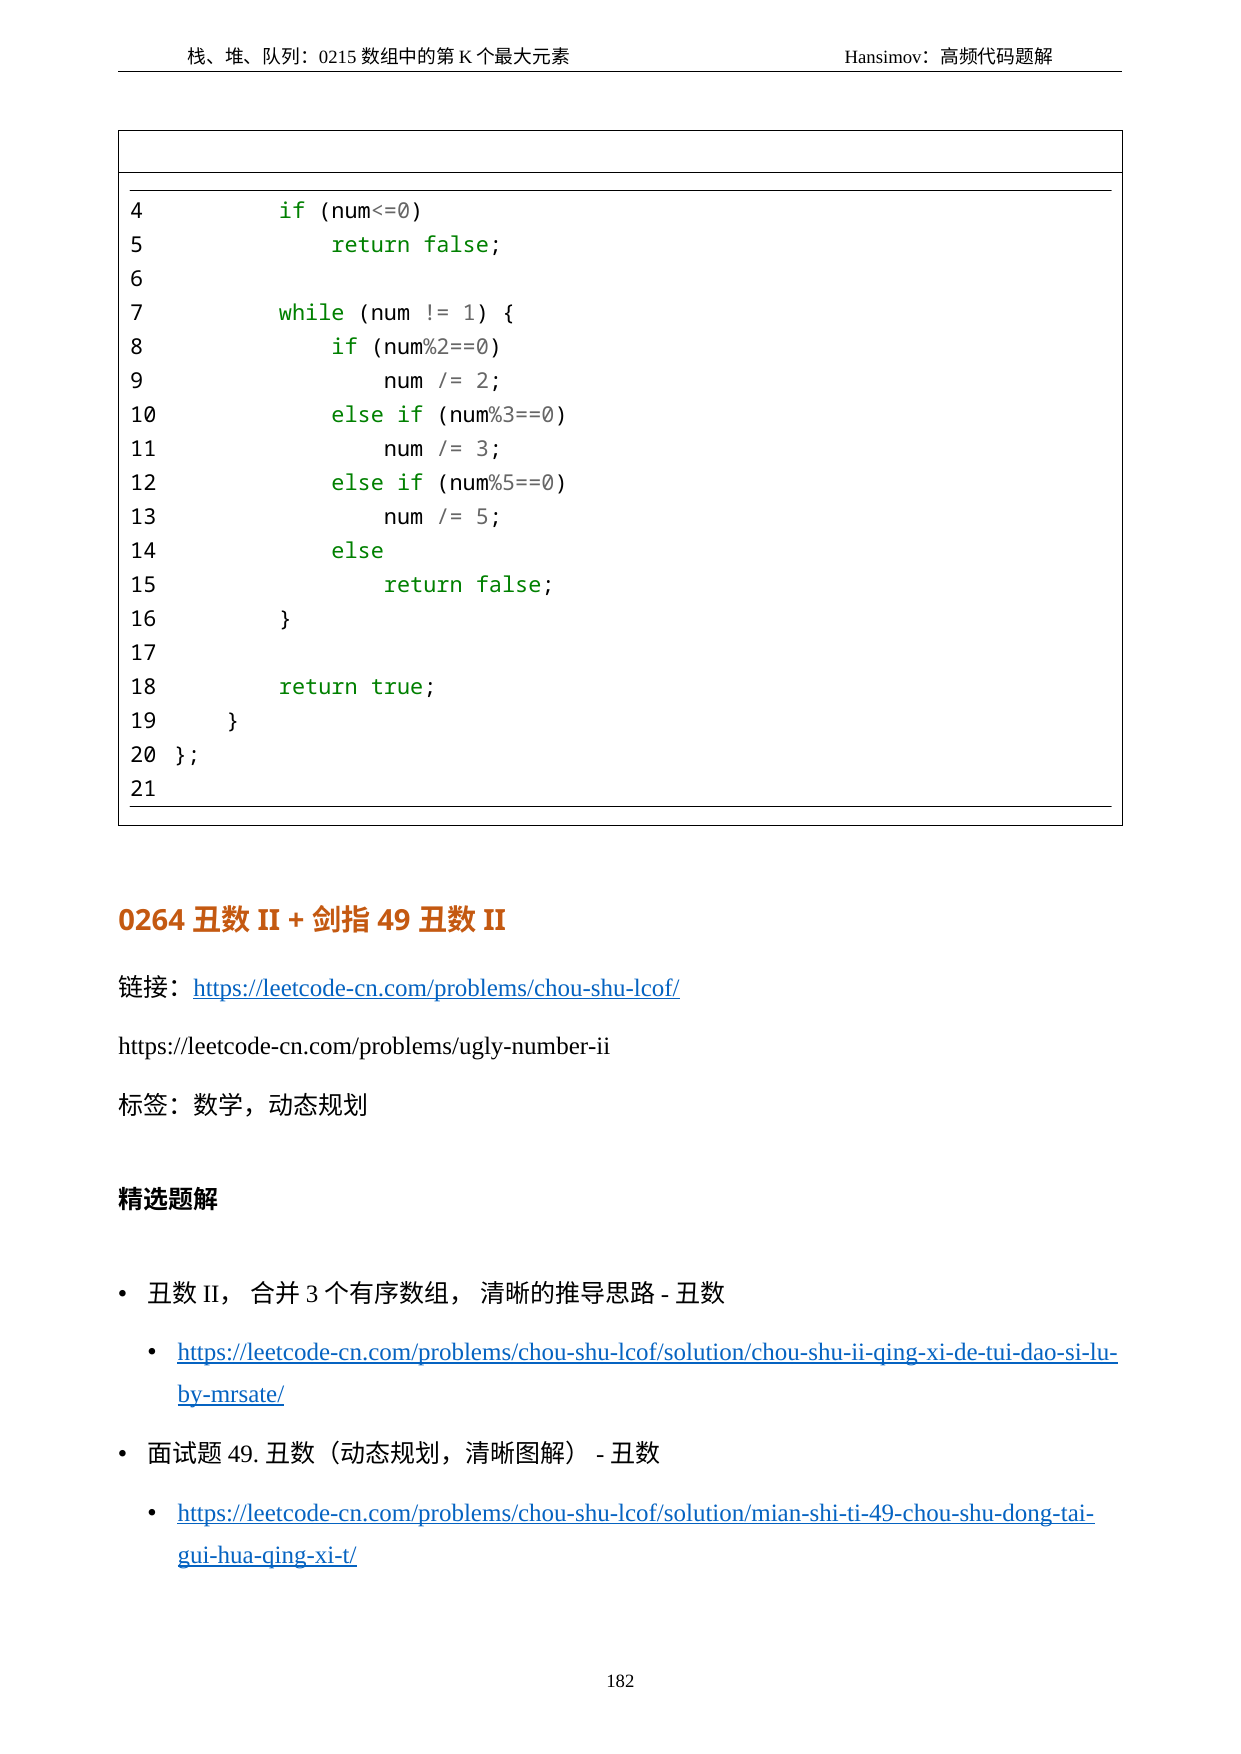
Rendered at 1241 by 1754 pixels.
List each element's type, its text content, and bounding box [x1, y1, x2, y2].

text https://leetcode-cn.com/problems/chou-shu-lcof/solution/chou-shu-ii-qing-xi-de-tui-dao-si-lu-by-mrsate/ [148, 1334, 1122, 1411]
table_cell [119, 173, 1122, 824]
text 丑数II， 合并 3 个有序数组， 清晰的推导思路 - 丑数 [118, 1258, 1122, 1326]
text 标签：数学，动态规划 [118, 1070, 1122, 1138]
subtitle 精选题解 [118, 1164, 1097, 1232]
text https://leetcode-cn.com/problems/chou-shu-lcof/solution/mian-shi-ti-49-chou-shu-dong-tai-gui-hua-qing-xi-t/ [148, 1495, 1122, 1571]
subtitle 0264 丑数 II + 剑指 49 丑数 II [118, 884, 1097, 952]
text https://leetcode-cn.com/problems/ugly-number-ii [118, 1028, 1122, 1062]
text 链接：https://leetcode-cn.com/problems/chou-shu-lcof/ [118, 952, 1122, 1019]
text 面试题49. 丑数（动态规划，清晰图解） - 丑数 [118, 1418, 1122, 1486]
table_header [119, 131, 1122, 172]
